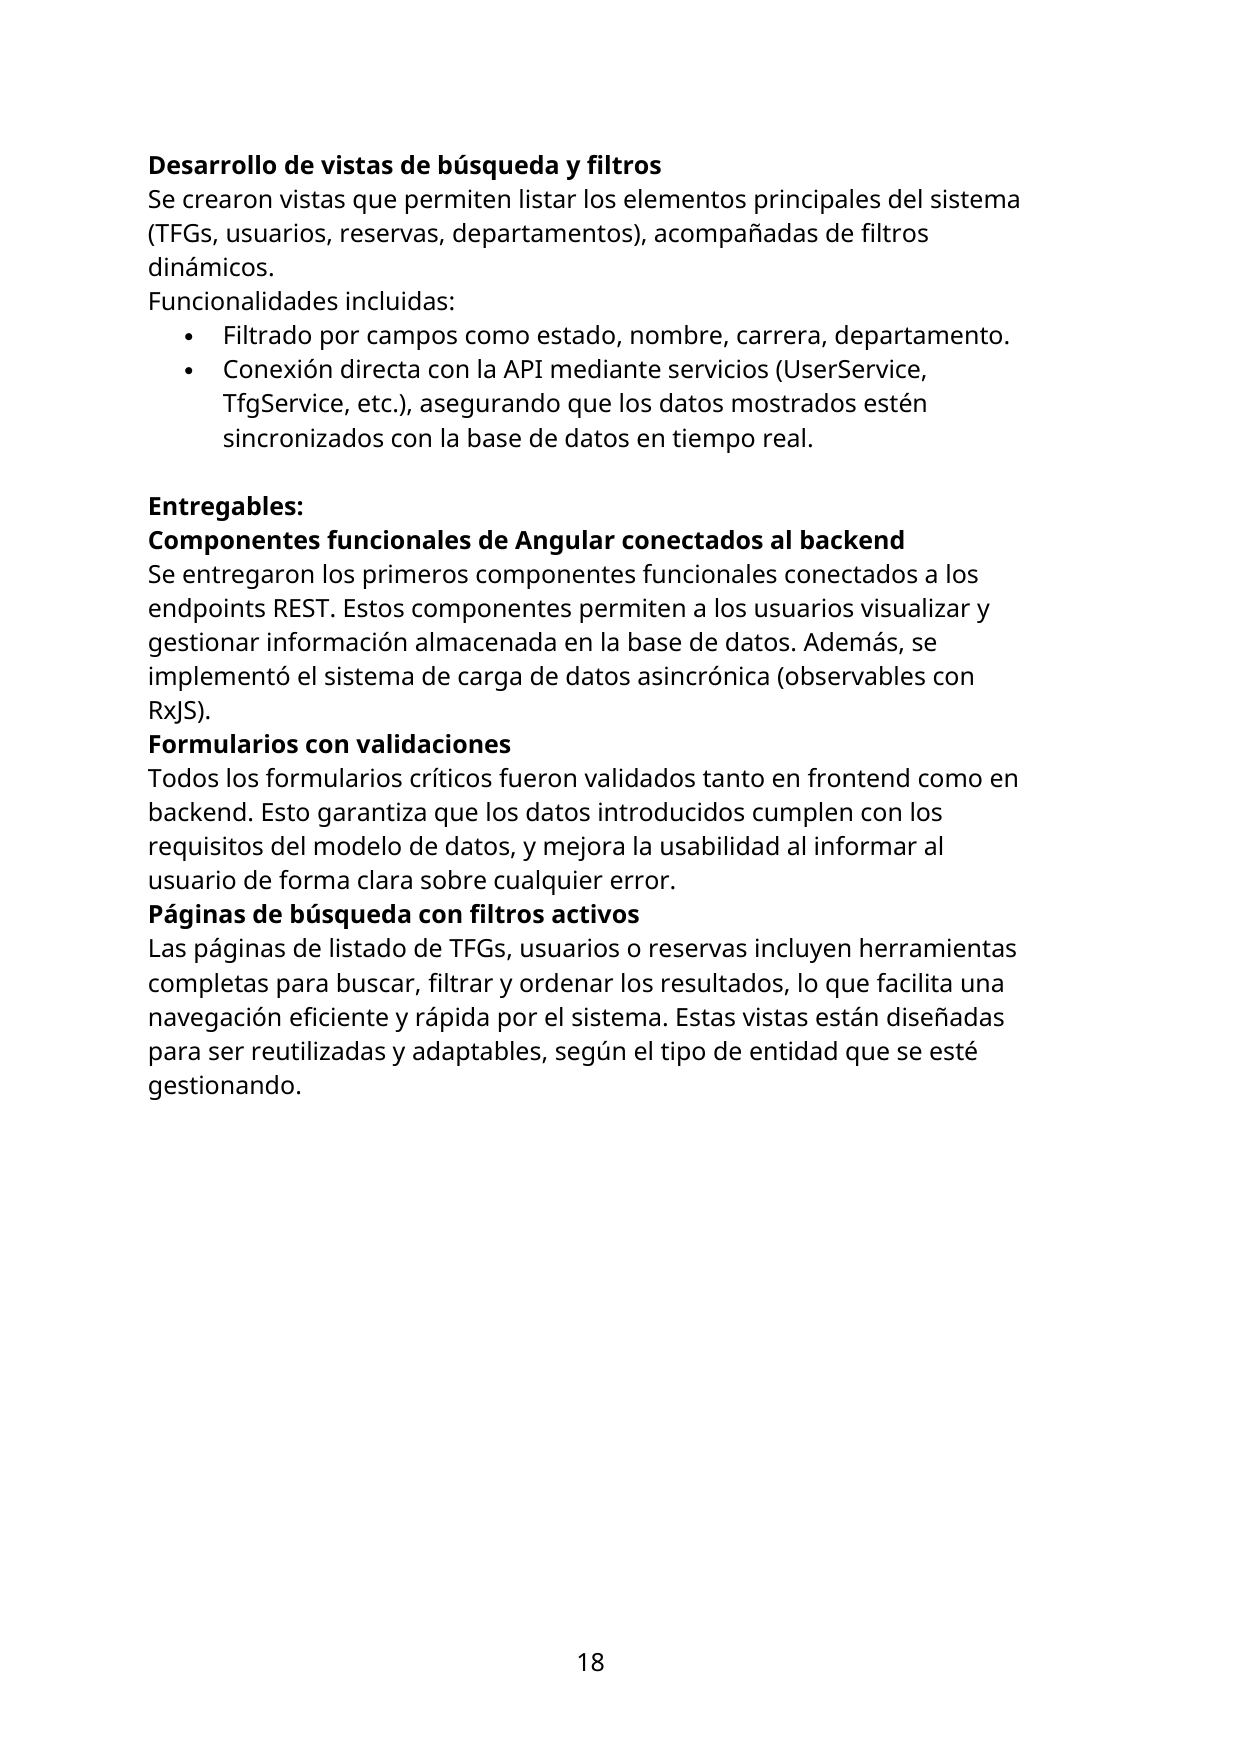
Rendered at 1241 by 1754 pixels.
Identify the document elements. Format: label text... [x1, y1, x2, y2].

text Entregables: [148, 488, 1033, 522]
text Páginas de búsqueda con filtros activos [148, 897, 1033, 931]
text Las páginas de listado de TFGs, usuarios o reservas incluyen herramientas completas para buscar, filtrar y ordenar los resultados, lo que facilita una navegación eficiente y rápida por el sistema. Estas vistas están diseñadas para ser reutilizadas y adaptables, según el tipo de entidad que se esté gestionando. [148, 931, 1033, 1101]
text Se crearon vistas que permiten listar los elementos principales del sistema (TFGs, usuarios, reservas, departamentos), acompañadas de filtros dinámicos. Funcionalidades incluidas: [148, 182, 1033, 318]
list Filtrado por campos como estado, nombre, carrera, departamento. [185, 318, 1033, 352]
text Desarrollo de vistas de búsqueda y filtros [148, 148, 1033, 182]
text Componentes funcionales de Angular conectados al backend [148, 522, 1033, 556]
text Formularios con validaciones [148, 727, 1033, 761]
list Conexión directa con la API mediante servicios (UserService, TfgService, etc.), asegurando que los datos mostrados estén sincronizados con la base de datos en tiempo real. [185, 352, 1033, 454]
text Todos los formularios críticos fueron validados tanto en frontend como en backend. Esto garantiza que los datos introducidos cumplen con los requisitos del modelo de datos, y mejora la usabilidad al informar al usuario de forma clara sobre cualquier error. [148, 761, 1033, 897]
text Se entregaron los primeros componentes funcionales conectados a los endpoints REST. Estos componentes permiten a los usuarios visualizar y gestionar información almacenada en la base de datos. Además, se implementó el sistema de carga de datos asincrónica (observables con RxJS). [148, 556, 1033, 727]
